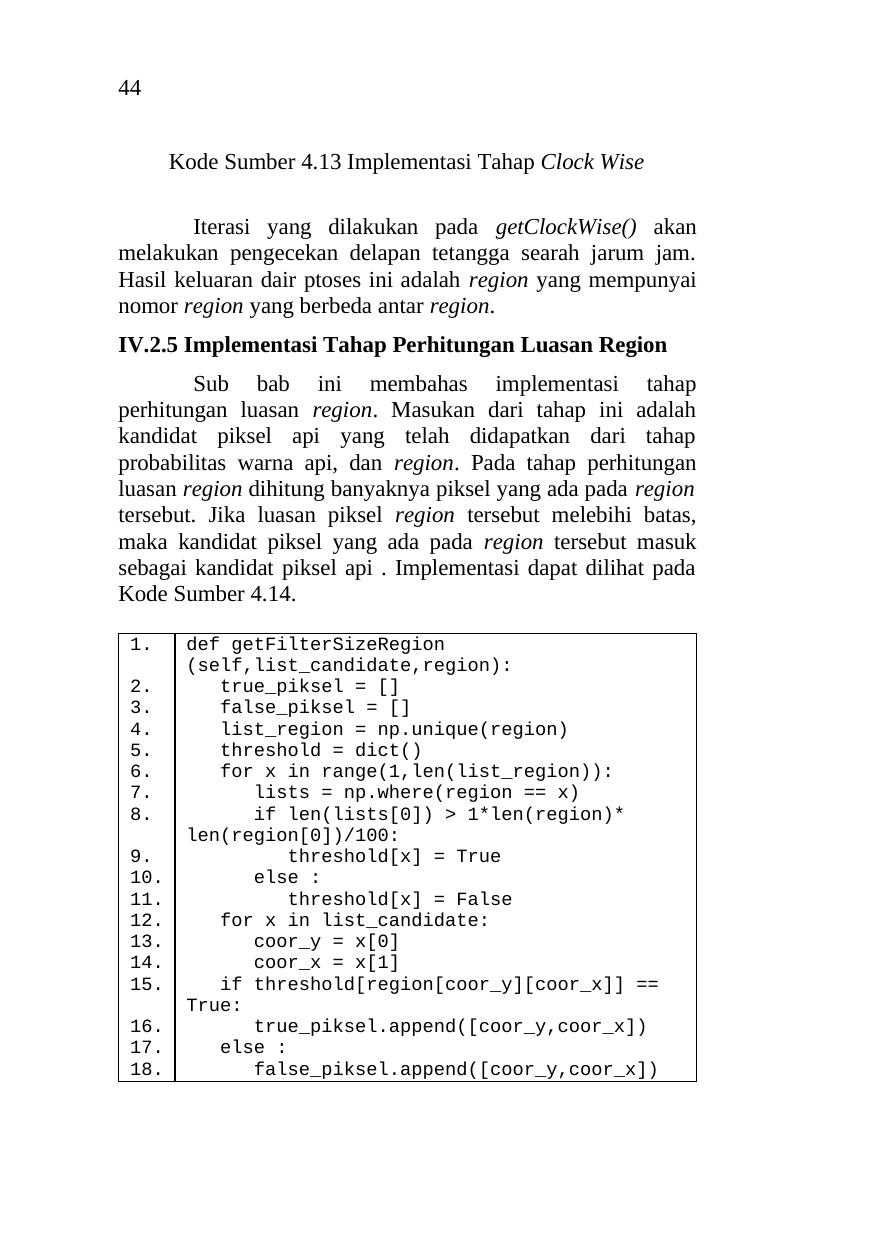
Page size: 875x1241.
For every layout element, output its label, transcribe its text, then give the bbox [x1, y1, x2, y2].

subtitle Implementasi Tahap Perhitungan Luasan Region [118, 331, 697, 357]
text Kode Sumber 4.13 Implementasi Tahap Clock Wise [118, 148, 697, 174]
text Sub bab ini membahas implementasi tahap perhitungan luasan region. Masukan dari tahap ini adalah kandidat piksel api yang telah didapatkan dari tahap probabilitas warna api, dan region. Pada tahap perhitungan luasan region dihitung banyaknya piksel yang ada pada region tersebut. Jika luasan piksel region tersebut melebihi batas, maka kandidat piksel yang ada pada region tersebut masuk sebagai kandidat piksel api . Implementasi dapat dilihat pada Kode Sumber 4.14. [118, 370, 697, 607]
table_header 1. 2. 3. 4. 5. 6. 7. 8. 9. 10. 11. 12. 13. 14. 15. 16. 17. 18. 19. [119, 634, 174, 1081]
text Iterasi yang dilakukan pada getClockWise() akan melakukan pengecekan delapan tetangga searah jarum jam. Hasil keluaran dair ptoses ini adalah region yang mempunyai nomor region yang berbeda antar region. [118, 213, 697, 318]
